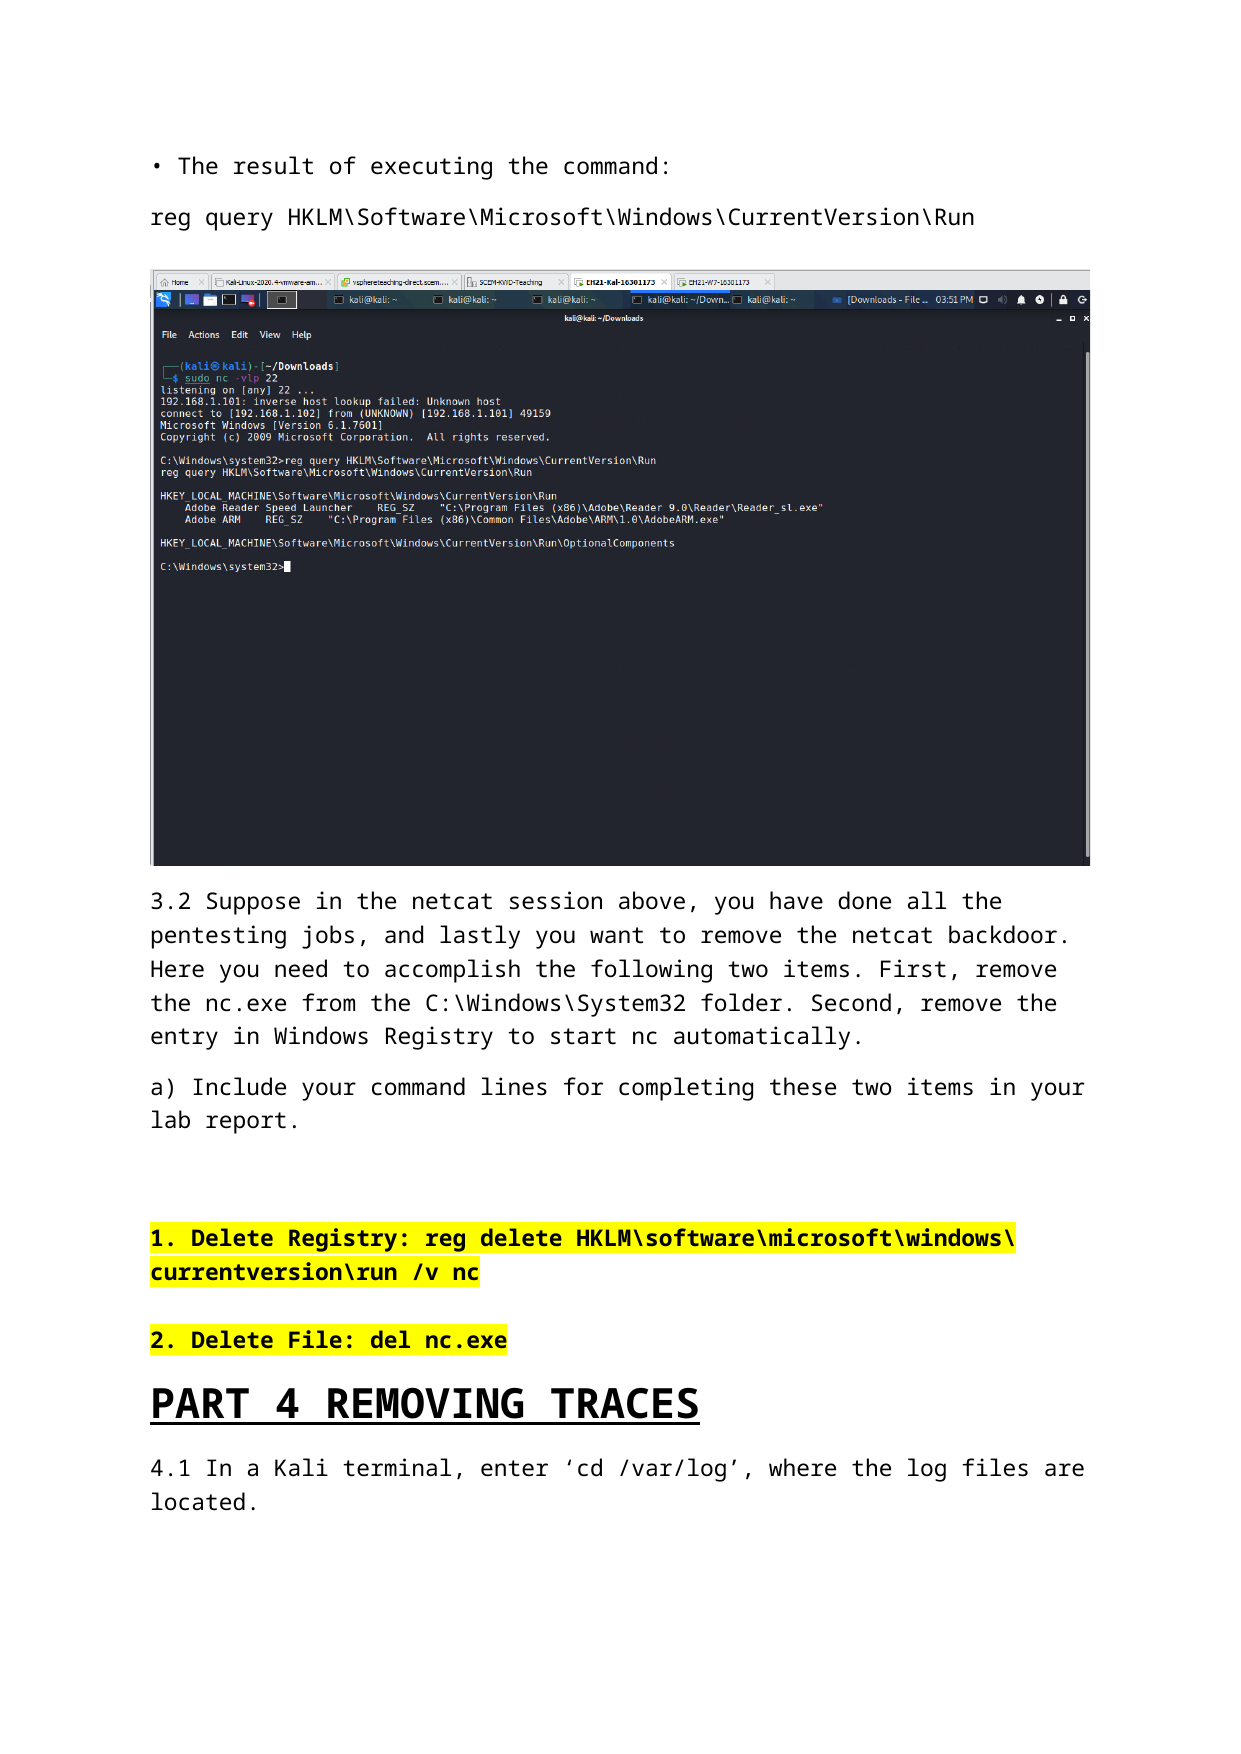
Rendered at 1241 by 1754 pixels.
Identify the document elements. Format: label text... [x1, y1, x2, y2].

text a) Include your command lines for completing these two items in your lab report. [150, 1071, 1090, 1136]
text 3.2 Suppose in the netcat session above, you have done all the pentesting jobs, and lastly you want to remove the netcat backdoor. Here you need to accomplish the following two items. First, remove the nc.exe from the C:\Windows\System32 folder. Second, remove the entry in Windows Registry to start nc automatically. [150, 885, 1090, 1051]
text 1. Delete Registry: reg delete HKLM\software\microsoft\windows\currentversion\run /v nc 2. Delete File: del nc.exe [150, 1155, 1090, 1355]
text PART 4 REMOVING TRACES [150, 1374, 1090, 1431]
text reg query HKLM\Software\Microsoft\Windows\CurrentVersion\Run [150, 200, 1090, 267]
text 4.1 In a Kali terminal, enter ‘cd /var/log’, where the log files are located. [150, 1452, 1090, 1517]
text • The result of executing the command: [150, 150, 1090, 181]
picture [150, 267, 1091, 866]
